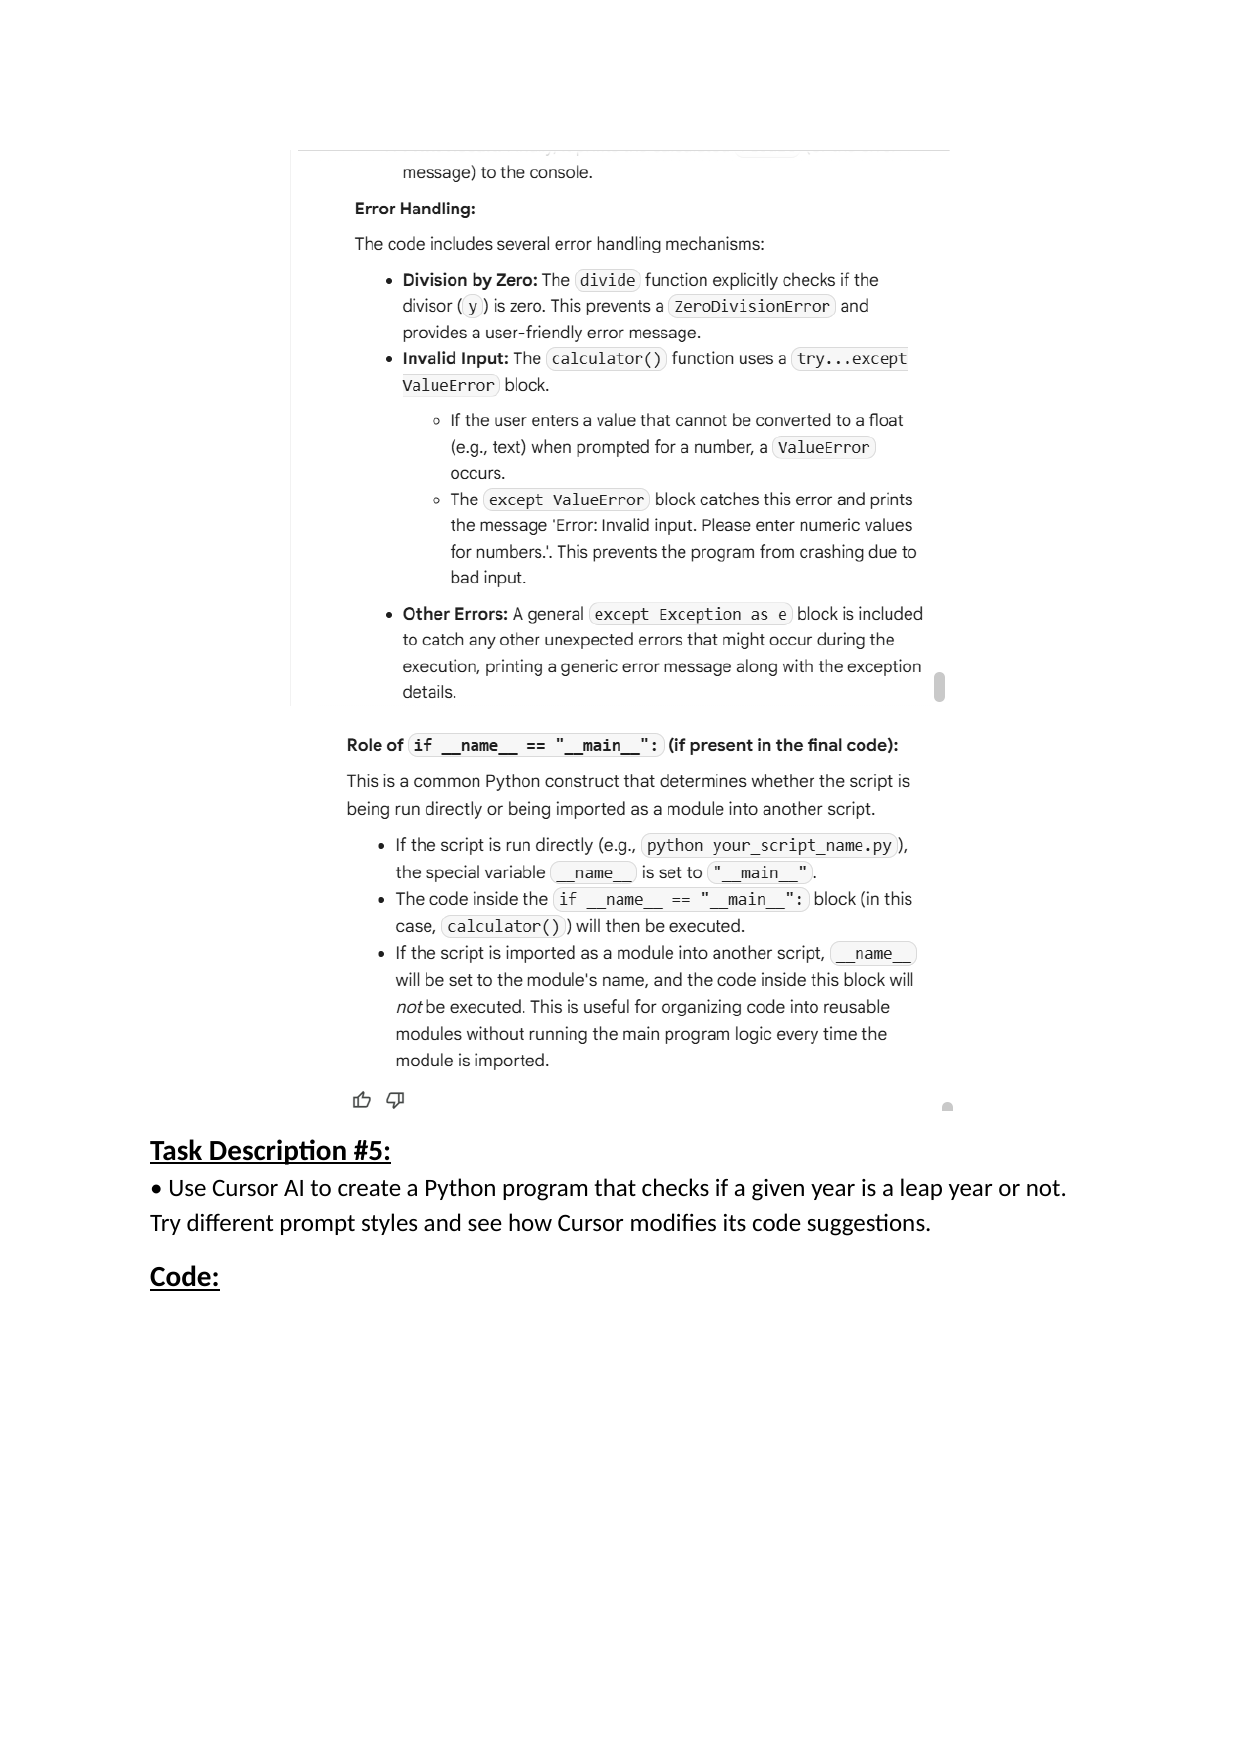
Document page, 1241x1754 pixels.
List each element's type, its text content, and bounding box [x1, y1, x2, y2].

picture [290, 150, 950, 706]
text Code: [150, 1258, 1090, 1294]
picture [282, 727, 958, 1111]
text Task Description #5: • Use Cursor AI to create a Python program that checks if a given year is a leap year or not. Try different prompt styles and see how Cursor modifies its code suggestions. [150, 1132, 1090, 1237]
